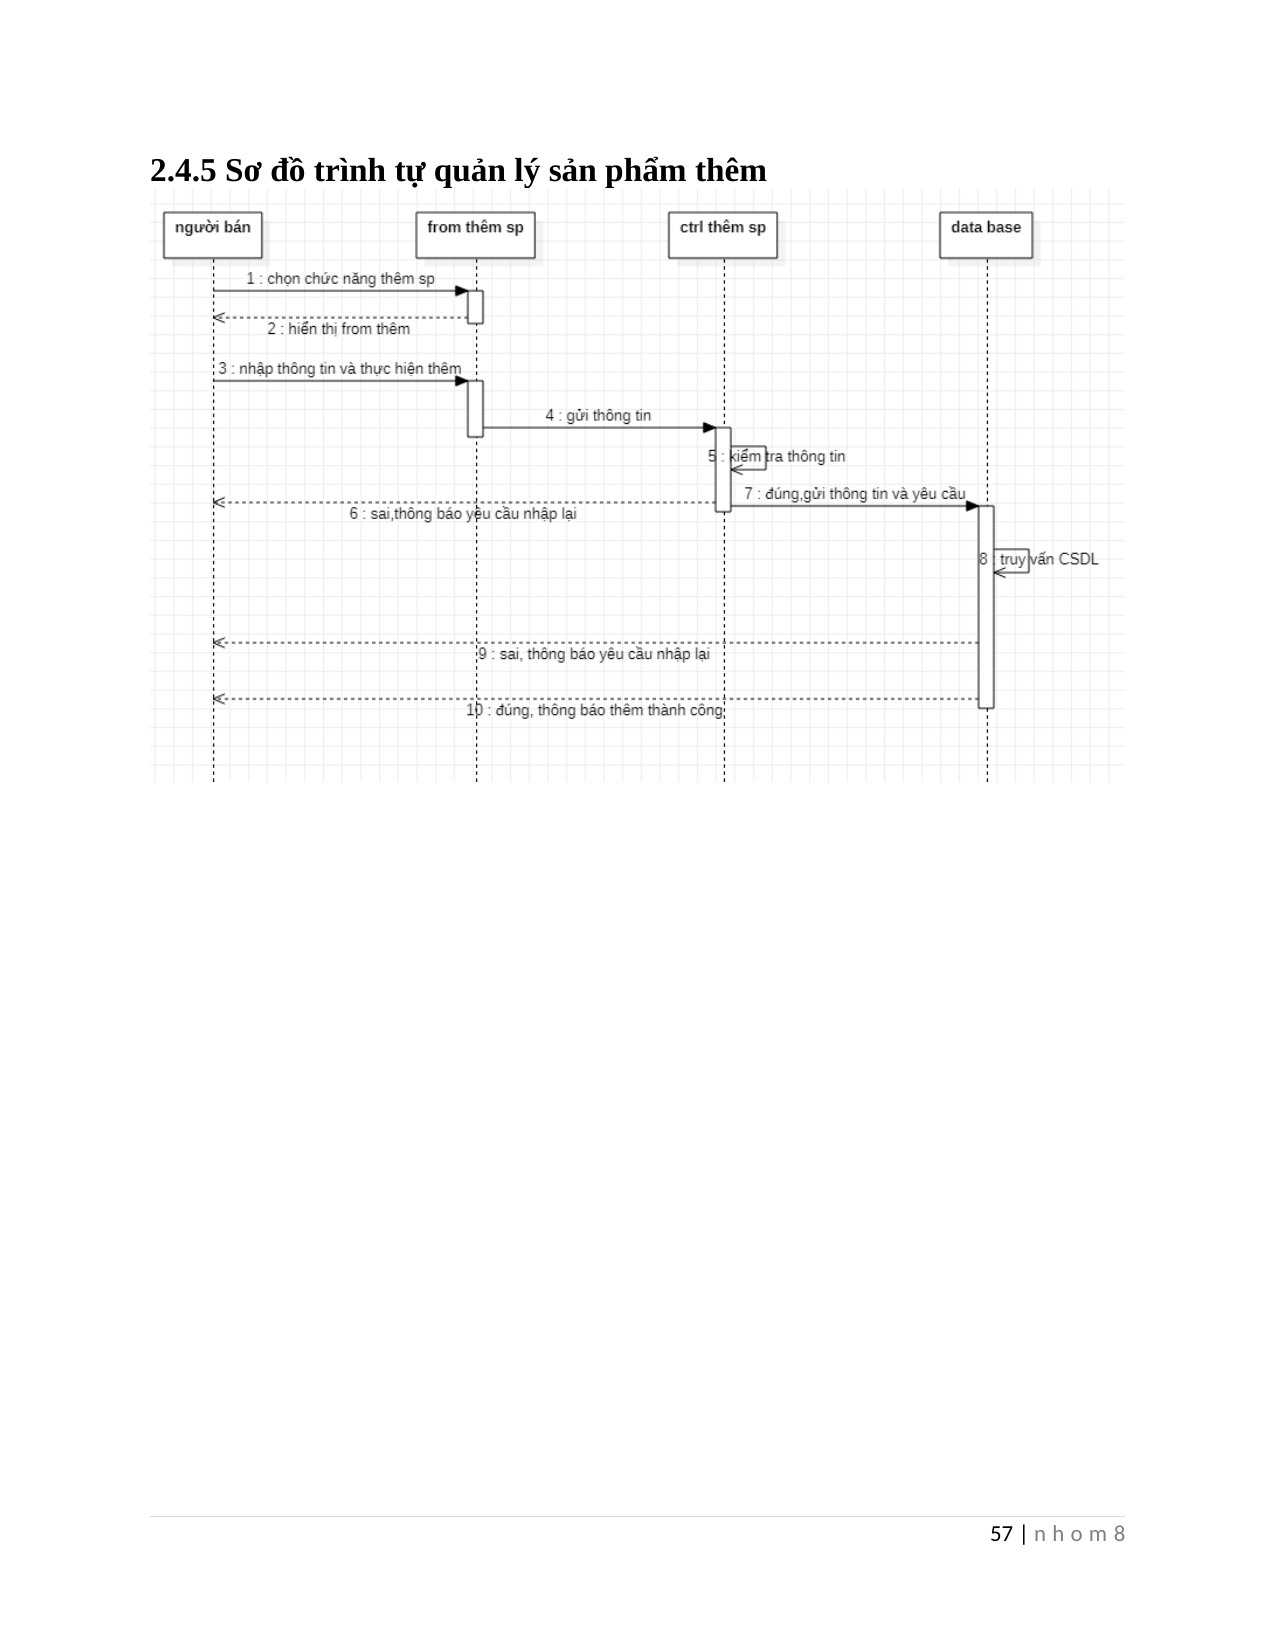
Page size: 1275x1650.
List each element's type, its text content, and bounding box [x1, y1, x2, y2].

subtitle 2.4.5 Sơ đồ trình tự quản lý sản phẩm thêm [150, 150, 1125, 188]
picture [150, 188, 1125, 782]
